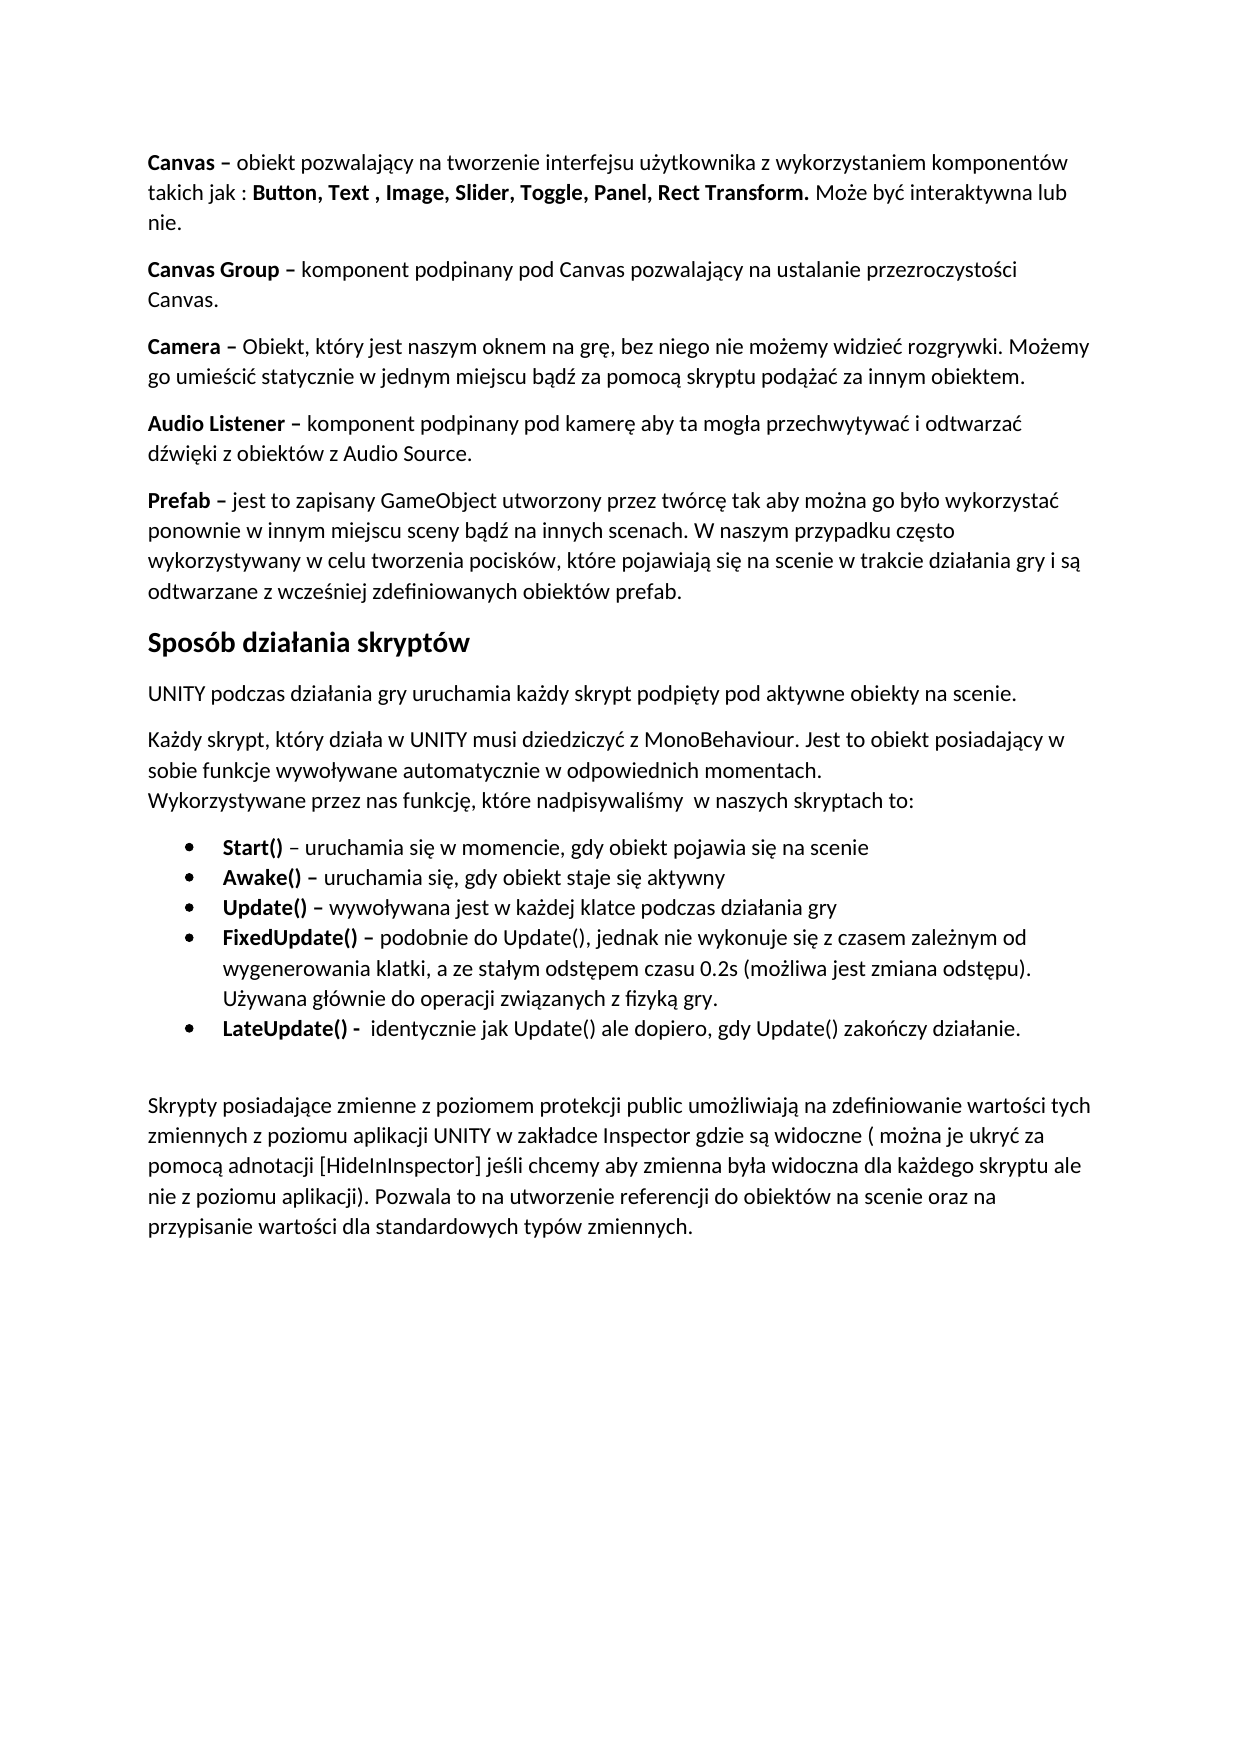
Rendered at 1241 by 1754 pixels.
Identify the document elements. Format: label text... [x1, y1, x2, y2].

text UNITY podczas działania gry uruchamia każdy skrypt podpięty pod aktywne obiekty na scenie. [148, 679, 1093, 707]
text Camera – Obiekt, który jest naszym oknem na grę, bez niego nie możemy widzieć rozgrywki. Możemy go umieścić statycznie w jednym miejscu bądź za pomocą skryptu podążać za innym obiektem. [148, 332, 1093, 390]
list Awake() – uruchamia się, gdy obiekt staje się aktywny [185, 863, 1093, 891]
text Każdy skrypt, który działa w UNITY musi dziedziczyć z MonoBehaviour. Jest to obiekt posiadający w sobie funkcje wywoływane automatycznie w odpowiednich momentach. Wykorzystywane przez nas funkcję, które nadpisywaliśmy w naszych skryptach to: [148, 726, 1093, 814]
list FixedUpdate() – podobnie do Update(), jednak nie wykonuje się z czasem zależnym od wygenerowania klatki, a ze stałym odstępem czasu 0.2s (możliwa jest zmiana odstępu). Używana głównie do operacji związanych z fizyką gry. [185, 923, 1093, 1012]
text Audio Listener – komponent podpinany pod kamerę aby ta mogła przechwytywać i odtwarzać dźwięki z obiektów z Audio Source. [148, 409, 1093, 467]
text Skrypty posiadające zmienne z poziomem protekcji public umożliwiają na zdefiniowanie wartości tych zmiennych z poziomu aplikacji UNITY w zakładce Inspector gdzie są widoczne ( można je ukryć za pomocą adnotacji [HideInInspector] jeśli chcemy aby zmienna była widoczna dla każdego skryptu ale nie z poziomu aplikacji). Pozwala to na utworzenie referencji do obiektów na scenie oraz na przypisanie wartości dla standardowych typów zmiennych. [148, 1091, 1093, 1240]
text Canvas Group – komponent podpinany pod Canvas pozwalający na ustalanie przezroczystości Canvas. [148, 255, 1093, 313]
list LateUpdate() - identycznie jak Update() ale dopiero, gdy Update() zakończy działanie. [185, 1014, 1093, 1042]
text Canvas – obiekt pozwalający na tworzenie interfejsu użytkownika z wykorzystaniem komponentów takich jak : Button, Text , Image, Slider, Toggle, Panel, Rect Transform. Może być interaktywna lub nie. [148, 148, 1093, 236]
text Sposób działania skryptów [148, 624, 1093, 659]
list Start() – uruchamia się w momencie, gdy obiekt pojawia się na scenie [185, 833, 1093, 861]
list Update() – wywoływana jest w każdej klatce podczas działania gry [185, 893, 1093, 921]
text Prefab – jest to zapisany GameObject utworzony przez twórcę tak aby można go było wykorzystać ponownie w innym miejscu sceny bądź na innych scenach. W naszym przypadku często wykorzystywany w celu tworzenia pocisków, które pojawiają się na scenie w trakcie działania gry i są odtwarzane z wcześniej zdefiniowanych obiektów prefab. [148, 486, 1093, 605]
